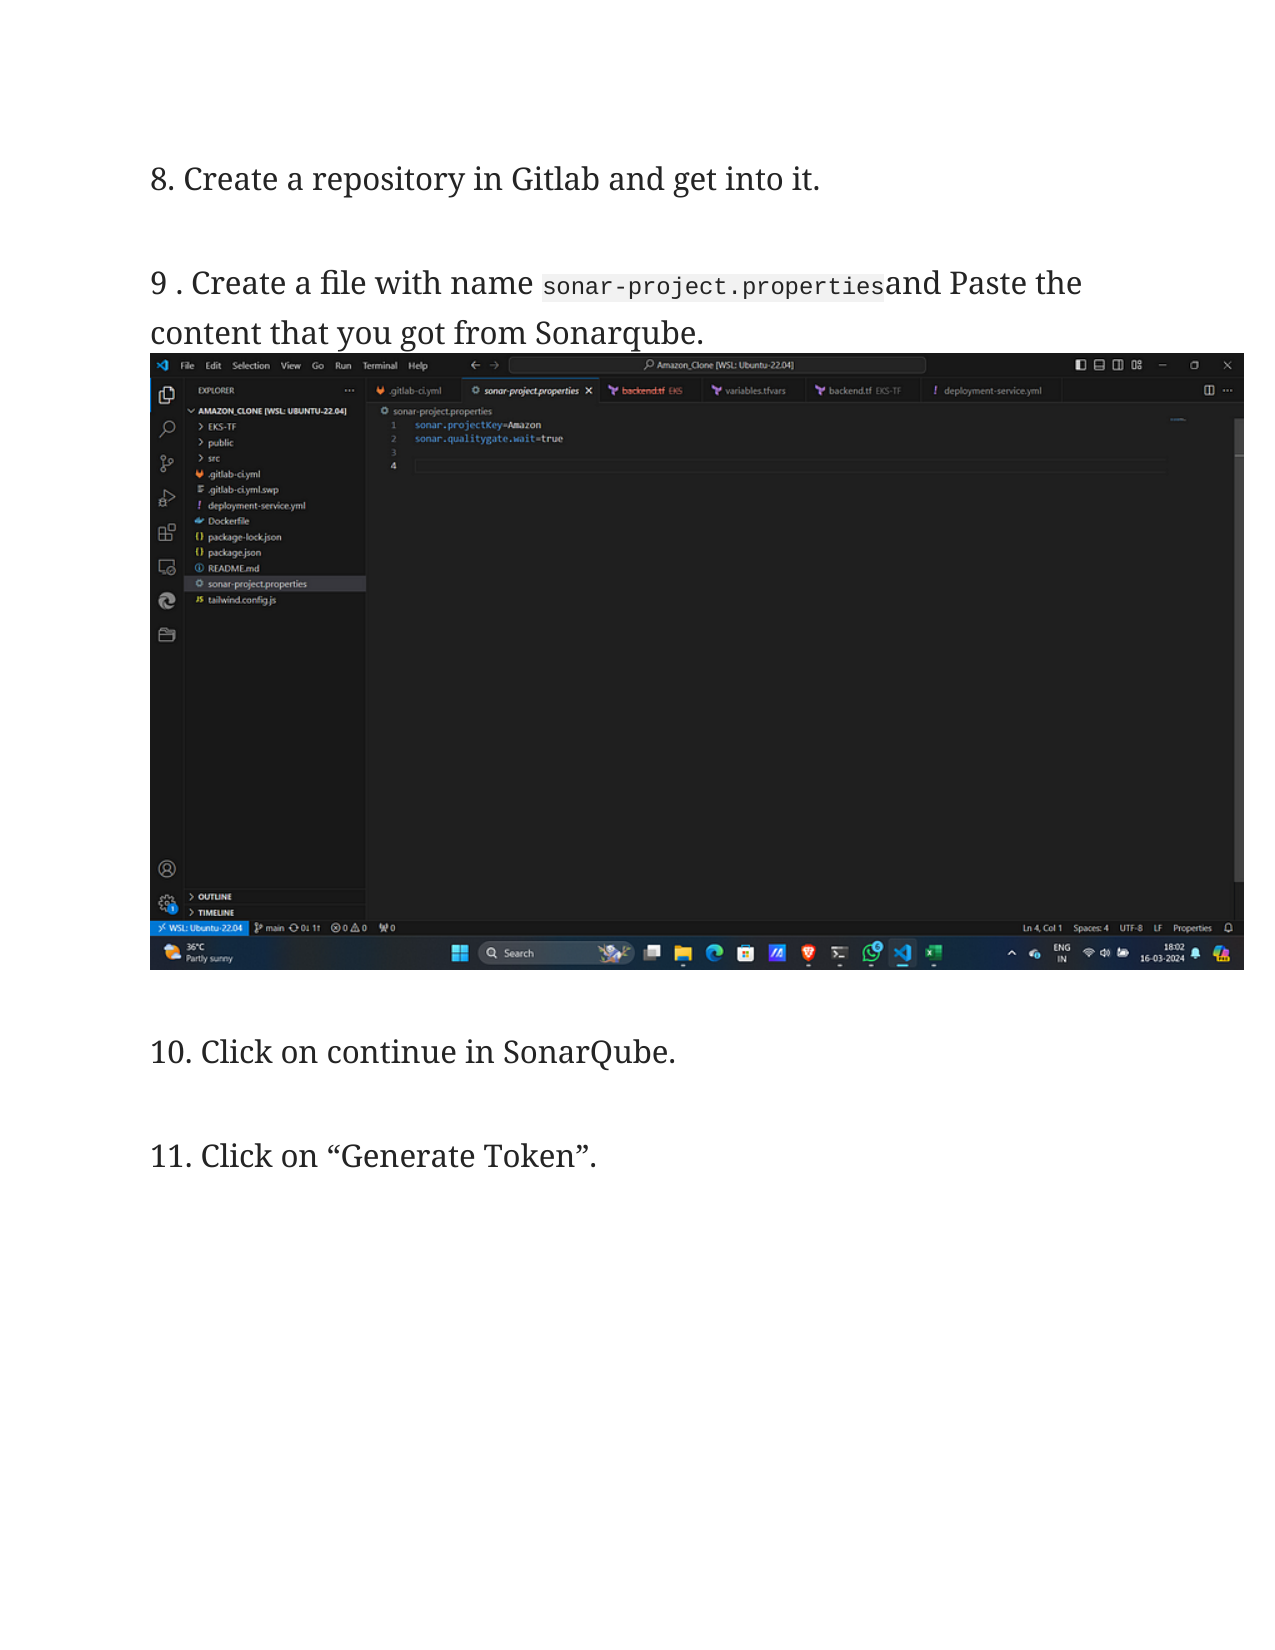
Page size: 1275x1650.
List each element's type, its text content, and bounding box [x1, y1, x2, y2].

text 8. Create a repository in Gitlab and get into it. [150, 150, 1125, 200]
picture [150, 353, 1244, 970]
text 9 . Create a file with name sonar-project.propertiesand Paste the content that you got from Sonarqube. [150, 253, 1125, 353]
text 10. Click on continue in SonarQube. [150, 1023, 1125, 1073]
text 11. Click on “Generate Token”. [150, 1126, 1125, 1176]
